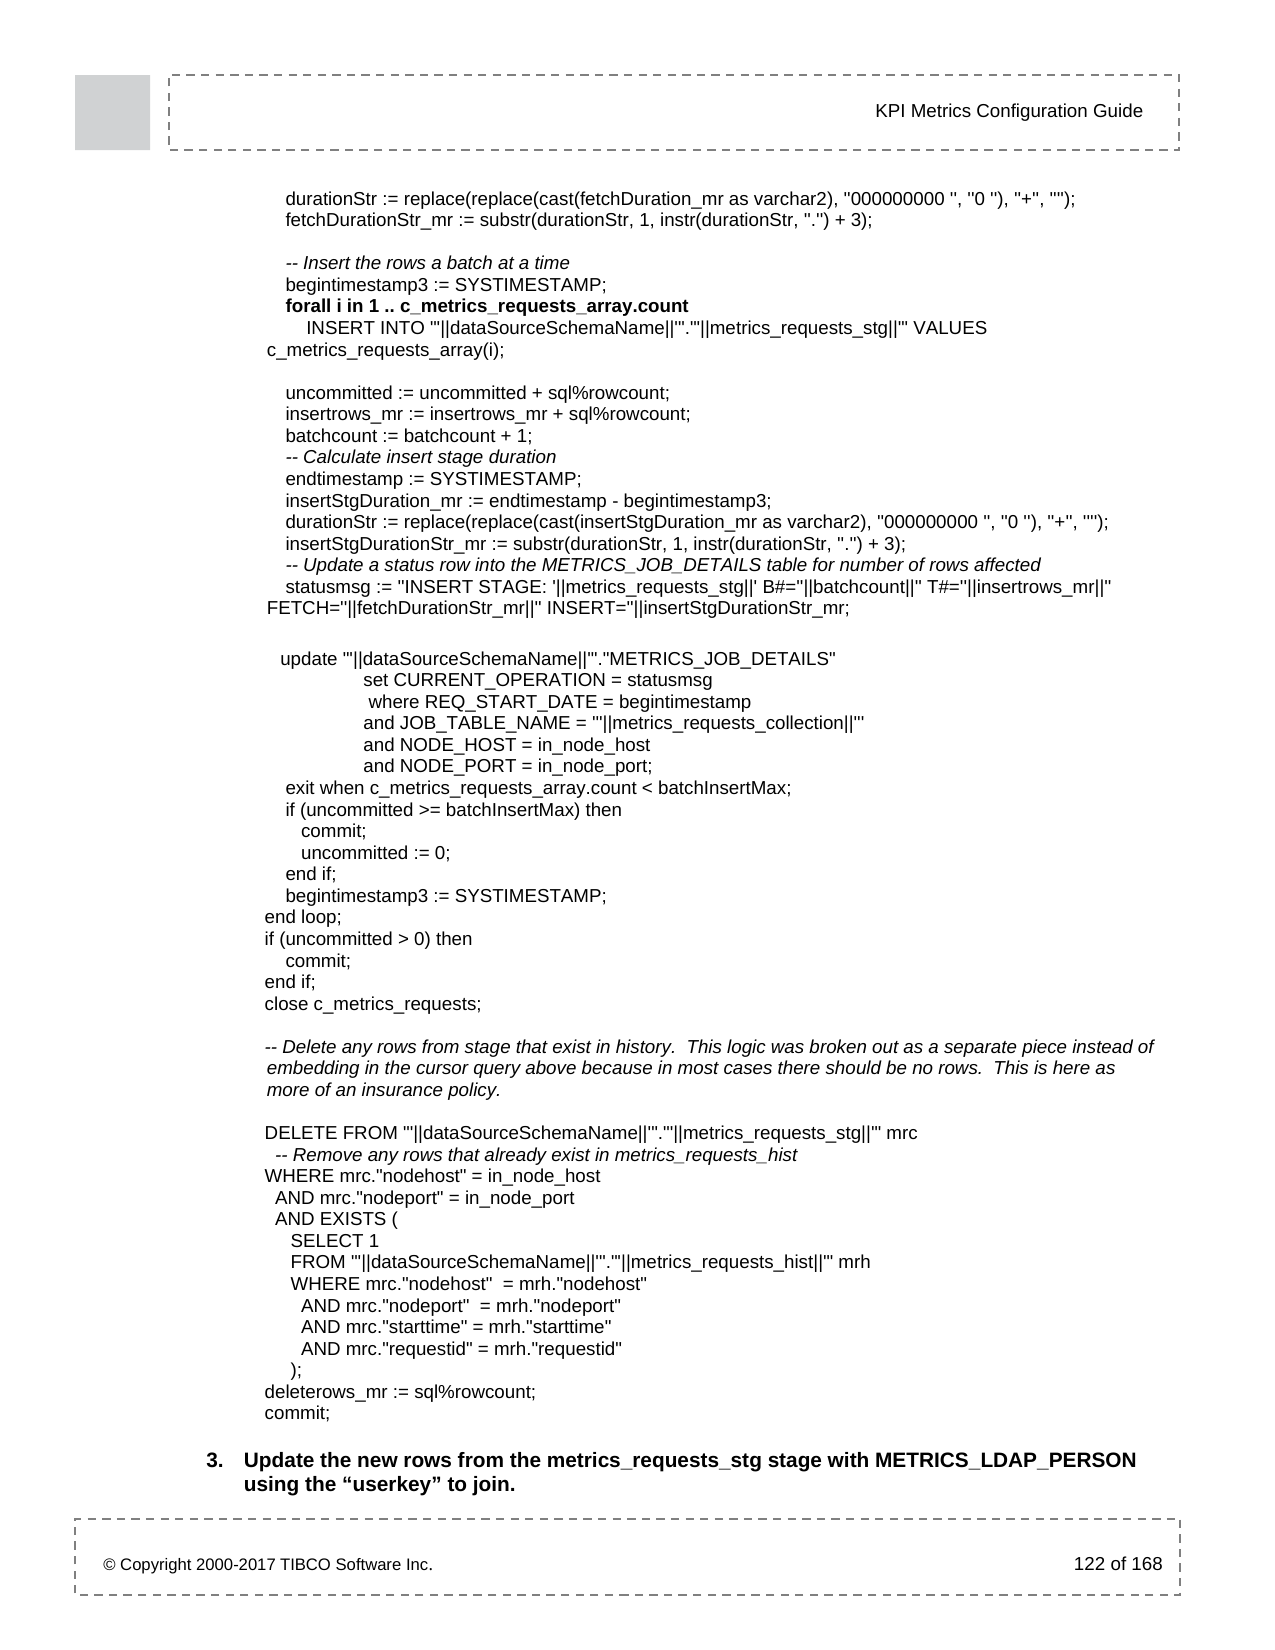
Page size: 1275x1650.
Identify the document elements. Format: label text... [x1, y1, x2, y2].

text insertrows_mr := insertrows_mr + sql%rowcount; [244, 403, 1162, 425]
text commit; [244, 820, 1162, 842]
text statusmsg := ''INSERT STAGE: '||metrics_requests_stg||' B#=''||batchcount||'' T#=''||insertrows_mr||'' FETCH=''||fetchDurationStr_mr||'' INSERT=''||insertStgDurationStr_mr; [244, 576, 1162, 619]
text begintimestamp3 := SYSTIMESTAMP; [244, 274, 1162, 295]
text FROM "'||dataSourceSchemaName||'"."'||metrics_requests_hist||'" mrh [244, 1251, 1162, 1273]
text close c_metrics_requests; [244, 992, 1162, 1014]
text -- Update a status row into the METRICS_JOB_DETAILS table for number of rows affected [244, 554, 1162, 576]
text if (uncommitted >= batchInsertMax) then [244, 798, 1162, 820]
text if (uncommitted > 0) then [244, 928, 1162, 949]
text update "'||dataSourceSchemaName||'"."METRICS_JOB_DETAILS" [244, 647, 1162, 669]
text -- Insert the rows a batch at a time [244, 252, 1162, 274]
text end if; [244, 863, 1162, 885]
text DELETE FROM "'||dataSourceSchemaName||'"."'||metrics_requests_stg||'" mrc [244, 1122, 1162, 1143]
text where REQ_START_DATE = begintimestamp [244, 691, 1162, 712]
list Update the new rows from the metrics_requests_stg stage with METRICS_LDAP_PERSON using the “userkey” to join. [206, 1448, 1162, 1496]
text WHERE mrc."nodehost" = in_node_host [244, 1165, 1162, 1187]
text INSERT INTO "'||dataSourceSchemaName||'"."'||metrics_requests_stg||'" VALUES c_metrics_requests_array(i); [244, 317, 1162, 360]
text SELECT 1 [244, 1230, 1162, 1251]
text AND mrc."nodeport" = in_node_port [244, 1187, 1162, 1208]
text forall i in 1 .. c_metrics_requests_array.count [244, 295, 1162, 317]
text and NODE_PORT = in_node_port; [244, 755, 1162, 777]
text and NODE_HOST = in_node_host [244, 734, 1162, 755]
text insertStgDuration_mr := endtimestamp - begintimestamp3; [244, 489, 1162, 511]
text deleterows_mr := sql%rowcount; [244, 1381, 1162, 1402]
text AND mrc."nodeport" = mrh."nodeport" [244, 1294, 1162, 1316]
text batchcount := batchcount + 1; [244, 425, 1162, 446]
text and JOB_TABLE_NAME = '''||metrics_requests_collection||''' [244, 712, 1162, 734]
text end loop; [244, 906, 1162, 928]
text begintimestamp3 := SYSTIMESTAMP; [244, 885, 1162, 906]
text commit; [244, 949, 1162, 971]
text exit when c_metrics_requests_array.count < batchInsertMax; [244, 777, 1162, 798]
text durationStr := replace(replace(cast(insertStgDuration_mr as varchar2), ''000000000 '', ''0 ''), ''+'', ''''); [244, 511, 1162, 532]
text -- Calculate insert stage duration [244, 446, 1162, 468]
text ); [244, 1359, 1162, 1381]
text -- Delete any rows from stage that exist in history. This logic was broken out as a separate piece instead of embedding in the cursor query above because in most cases there should be no rows. This is here as more of an insurance policy. [244, 1036, 1162, 1100]
text commit; [244, 1402, 1162, 1424]
text fetchDurationStr_mr := substr(durationStr, 1, instr(durationStr, ''.'') + 3); [244, 209, 1162, 231]
text uncommitted := uncommitted + sql%rowcount; [244, 382, 1162, 403]
text WHERE mrc."nodehost" = mrh."nodehost" [244, 1273, 1162, 1294]
text set CURRENT_OPERATION = statusmsg [244, 669, 1162, 691]
text durationStr := replace(replace(cast(fetchDuration_mr as varchar2), ''000000000 '', ''0 ''), ''+'', ''''); [244, 187, 1162, 209]
text AND mrc."starttime" = mrh."starttime" [244, 1316, 1162, 1337]
text insertStgDurationStr_mr := substr(durationStr, 1, instr(durationStr, ''.'') + 3); [244, 532, 1162, 554]
text AND mrc."requestid" = mrh."requestid" [244, 1337, 1162, 1359]
text -- Remove any rows that already exist in metrics_requests_hist [244, 1143, 1162, 1165]
text endtimestamp := SYSTIMESTAMP; [244, 468, 1162, 489]
text end if; [244, 971, 1162, 992]
text AND EXISTS ( [244, 1208, 1162, 1230]
text uncommitted := 0; [244, 842, 1162, 863]
